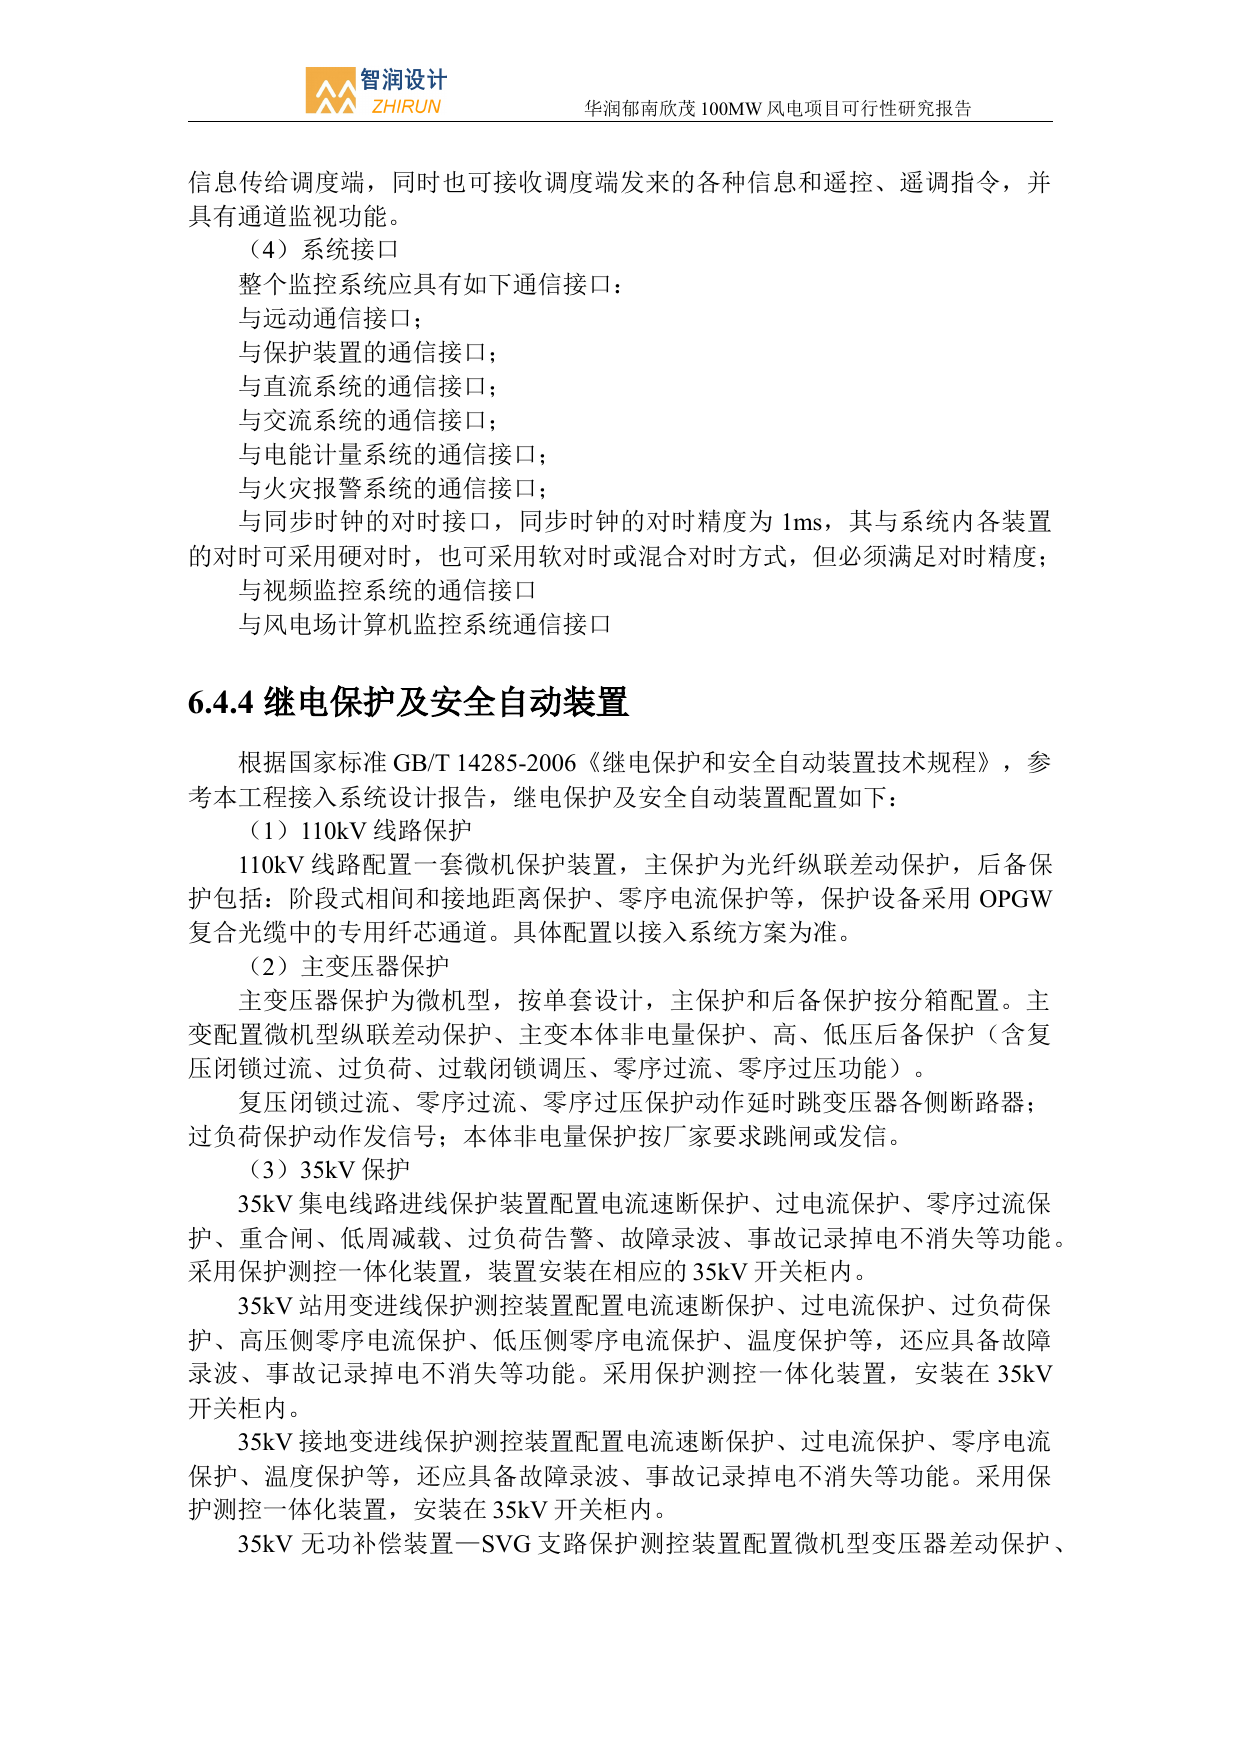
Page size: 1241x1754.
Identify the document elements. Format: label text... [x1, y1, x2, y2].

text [187, 164, 1053, 232]
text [187, 1525, 1053, 1559]
text 与火灾报警系统的通信接口； [187, 469, 1053, 503]
text 与保护装置的通信接口； [187, 334, 1053, 368]
text 6.4.4 继电保护及安全自动装置 [187, 666, 1053, 734]
text 与直流系统的通信接口； [187, 368, 1053, 402]
text （1）110kV线路保护 [187, 812, 1053, 846]
text 35kV站用变进线保护测控装置配置电流速断保护、过电流保护、过负荷保护、高压侧零序电流保护、低压侧零序电流保护、温度保护等，还应具备故障录波、事故记录掉电不消失等功能。采用保护测控一体化装置，安装在35kV开关柜内。 [187, 1288, 1053, 1423]
text （2）主变压器保护 [187, 948, 1053, 982]
text 根据国家标准GB/T 14285-2006《继电保护和安全自动装置技术规程》，参考本工程接入系统设计报告，继电保护及安全自动装置配置如下： [187, 744, 1053, 812]
picture [305, 65, 448, 115]
text 与风电场计算机监控系统通信接口 [187, 605, 1053, 639]
text 与视频监控系统的通信接口 [187, 571, 1053, 605]
text 复压闭锁过流、零序过流、零序过压保护动作延时跳变压器各侧断路器；过负荷保护动作发信号；本体非电量保护按厂家要求跳闸或发信。 [187, 1084, 1053, 1152]
text （3）35kV保护 [187, 1152, 1053, 1186]
text 35kV接地变进线保护测控装置配置电流速断保护、过电流保护、零序电流保护、温度保护等，还应具备故障录波、事故记录掉电不消失等功能。采用保护测控一体化装置，安装在35kV开关柜内。 [187, 1423, 1053, 1525]
text 与电能计量系统的通信接口； [187, 436, 1053, 469]
text 与交流系统的通信接口； [187, 402, 1053, 436]
text 与远动通信接口； [187, 300, 1053, 334]
text 主变压器保护为微机型，按单套设计，主保护和后备保护按分箱配置。主变配置微机型纵联差动保护、主变本体非电量保护、高、低压后备保护（含复压闭锁过流、过负荷、过载闭锁调压、零序过流、零序过压功能）。 [187, 982, 1053, 1084]
text 35kV集电线路进线保护装置配置电流速断保护、过电流保护、零序过流保护、重合闸、低周减载、过负荷告警、故障录波、事故记录掉电不消失等功能。采用保护测控一体化装置，装置安装在相应的35kV开关柜内。 [187, 1186, 1053, 1288]
text 110kV线路配置一套微机保护装置，主保护为光纤纵联差动保护，后备保护包括：阶段式相间和接地距离保护、零序电流保护等，保护设备采用OPGW复合光缆中的专用纤芯通道。具体配置以接入系统方案为准。 [187, 846, 1053, 948]
text （4）系统接口 [187, 232, 1053, 266]
text 整个监控系统应具有如下通信接口： [187, 266, 1053, 300]
text 与同步时钟的对时接口，同步时钟的对时精度为1ms，其与系统内各装置的对时可采用硬对时，也可采用软对时或混合对时方式，但必须满足对时精度； [187, 503, 1053, 571]
